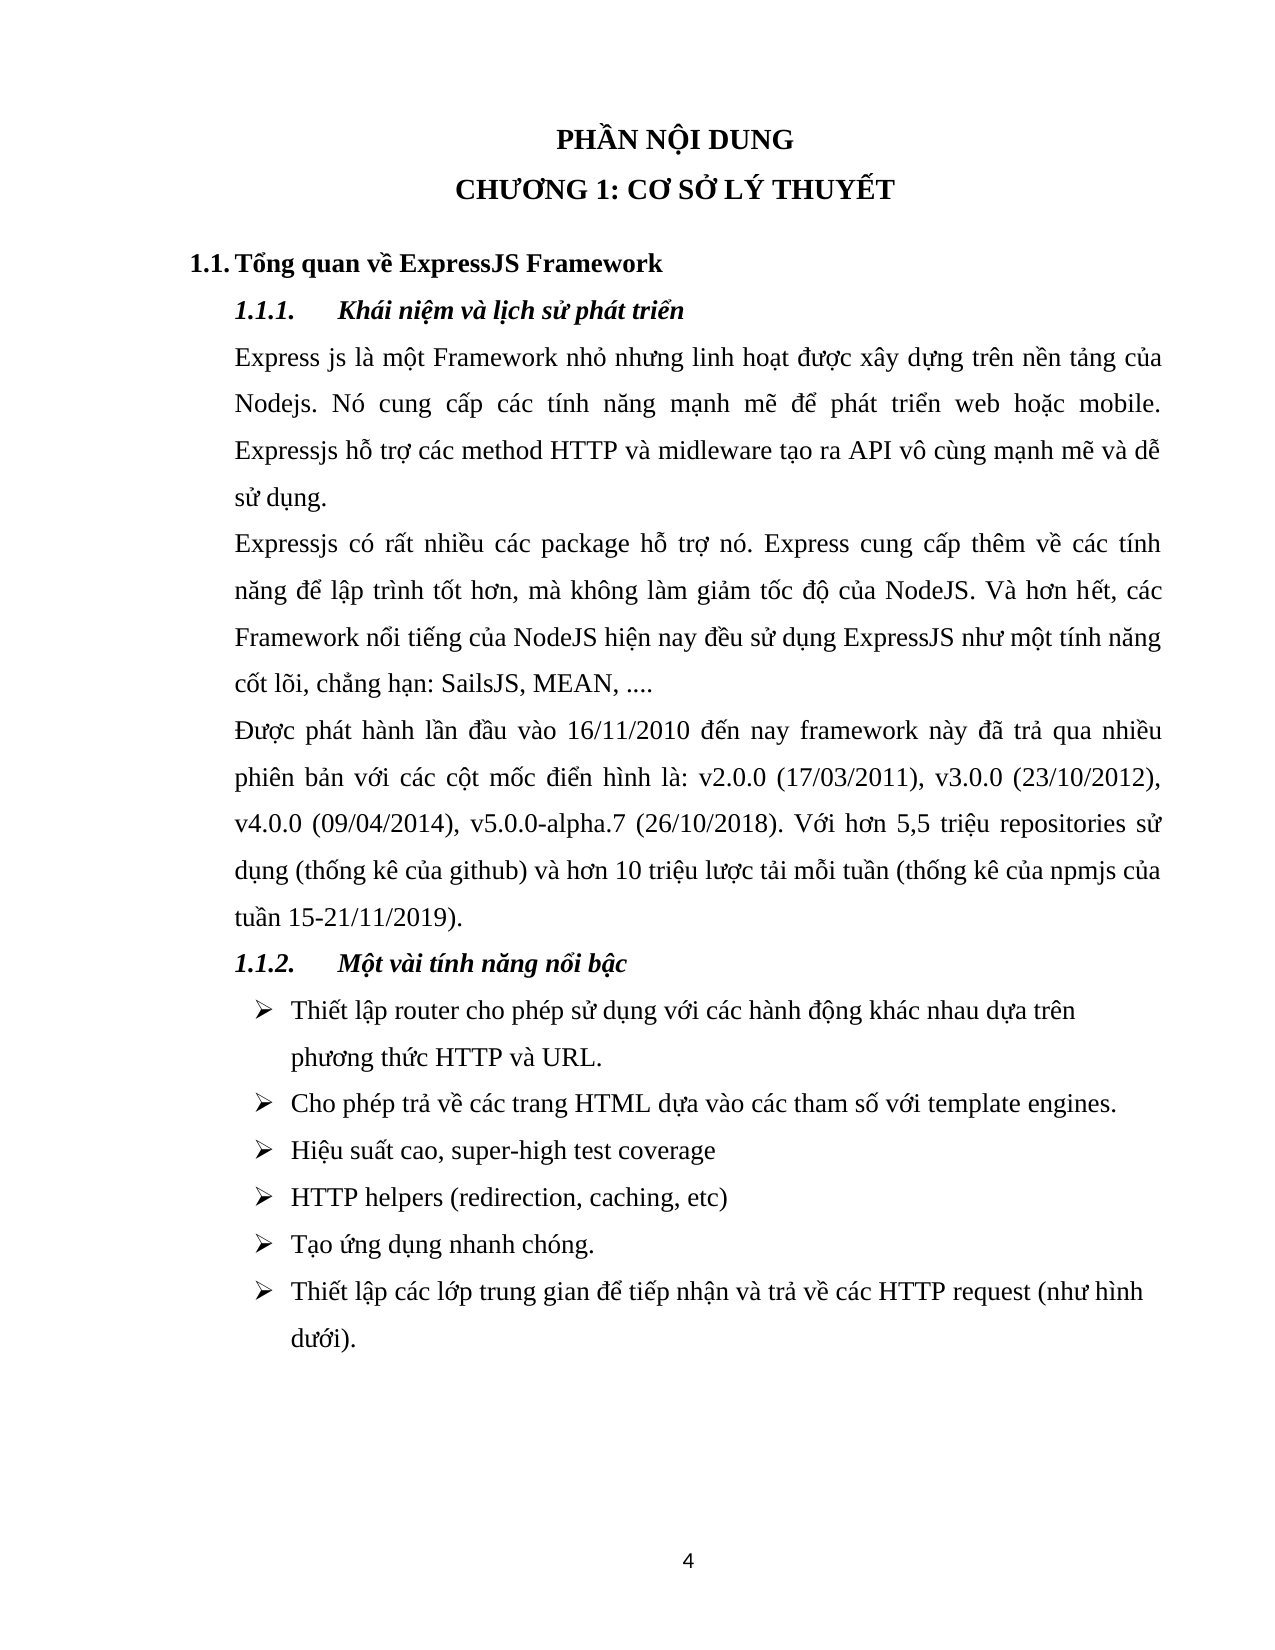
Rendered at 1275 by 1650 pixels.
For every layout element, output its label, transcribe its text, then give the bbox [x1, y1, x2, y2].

list Tạo ứng dụng nhanh chóng. [253, 1228, 1162, 1259]
list Được phát hành lần đầu vào 16/11/2010 đến nay framework này đã trả qua nhiều phiên bản với các cột mốc điển hình là: v2.0.0 (17/03/2011), v3.0.0 (23/10/2012), v4.0.0 (09/04/2014), v5.0.0-alpha.7 (26/10/2018). Với hơn 5,5 triệu repositories sử dụng (thống kê của github) và hơn 10 triệu lược tải mỗi tuần (thống kê của npmjs của tuần 15-21/11/2019). [234, 714, 1162, 932]
list Expressjs có rất nhiều các package hỗ trợ nó. Express cung cấp thêm về các tính năng để lập trình tốt hơn, mà không làm giảm tốc độ của NodeJS. Và hơn hết, các Framework nổi tiếng của NodeJS hiện nay đều sử dụng ExpressJS như một tính năng cốt lõi, chẳng hạn: SailsJS, MEAN, .... [234, 527, 1162, 699]
list Cho phép trả về các trang HTML dựa vào các tham số với template engines. [253, 1088, 1162, 1119]
list Khái niệm và lịch sử phát triển [234, 294, 1162, 325]
list Tổng quan về ExpressJS Framework [189, 247, 1162, 279]
subtitle PHẦN NỘI DUNG [187, 122, 1162, 155]
list Một vài tính năng nổi bậc [234, 947, 1162, 979]
list Thiết lập router cho phép sử dụng với các hành động khác nhau dựa trên phương thức HTTP và URL. [253, 994, 1162, 1072]
list Thiết lập các lớp trung gian để tiếp nhận và trả về các HTTP request (như hình dưới). [253, 1275, 1162, 1353]
list Express js là một Framework nhỏ nhưng linh hoạt được xây dựng trên nền tảng của Nodejs. Nó cung cấp các tính năng mạnh mẽ để phát triển web hoặc mobile. Expressjs hỗ trợ các method HTTP và midleware tạo ra API vô cùng mạnh mẽ và dễ sử dụng. [234, 341, 1162, 512]
subtitle CHƯƠNG 1: CƠ SỞ LÝ THUYẾT [187, 172, 1162, 206]
list Hiệu suất cao, super-high test coverage [253, 1134, 1162, 1166]
list HTTP helpers (redirection, caching, etc) [253, 1181, 1162, 1213]
